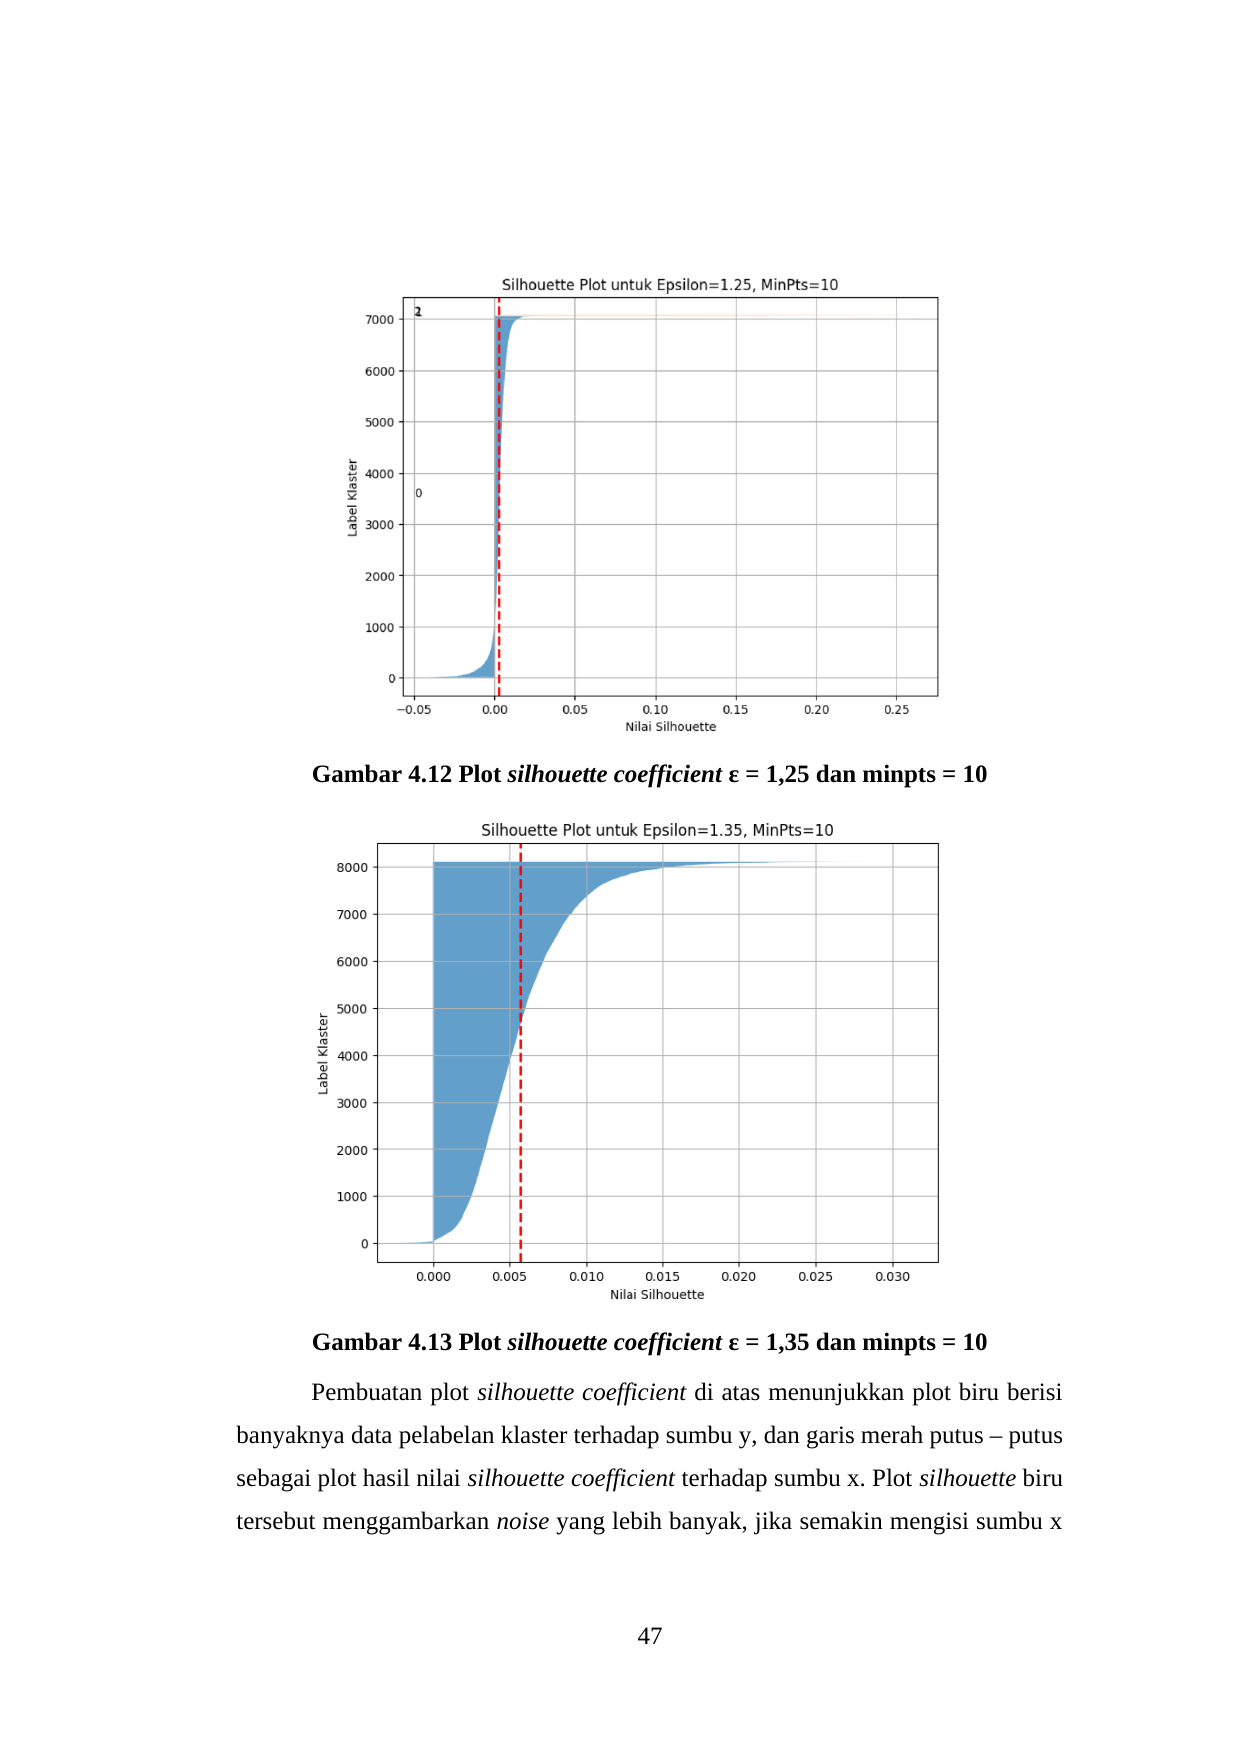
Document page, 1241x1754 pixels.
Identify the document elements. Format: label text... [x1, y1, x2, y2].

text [236, 1377, 1063, 1535]
picture [303, 808, 956, 1307]
picture [336, 272, 952, 741]
